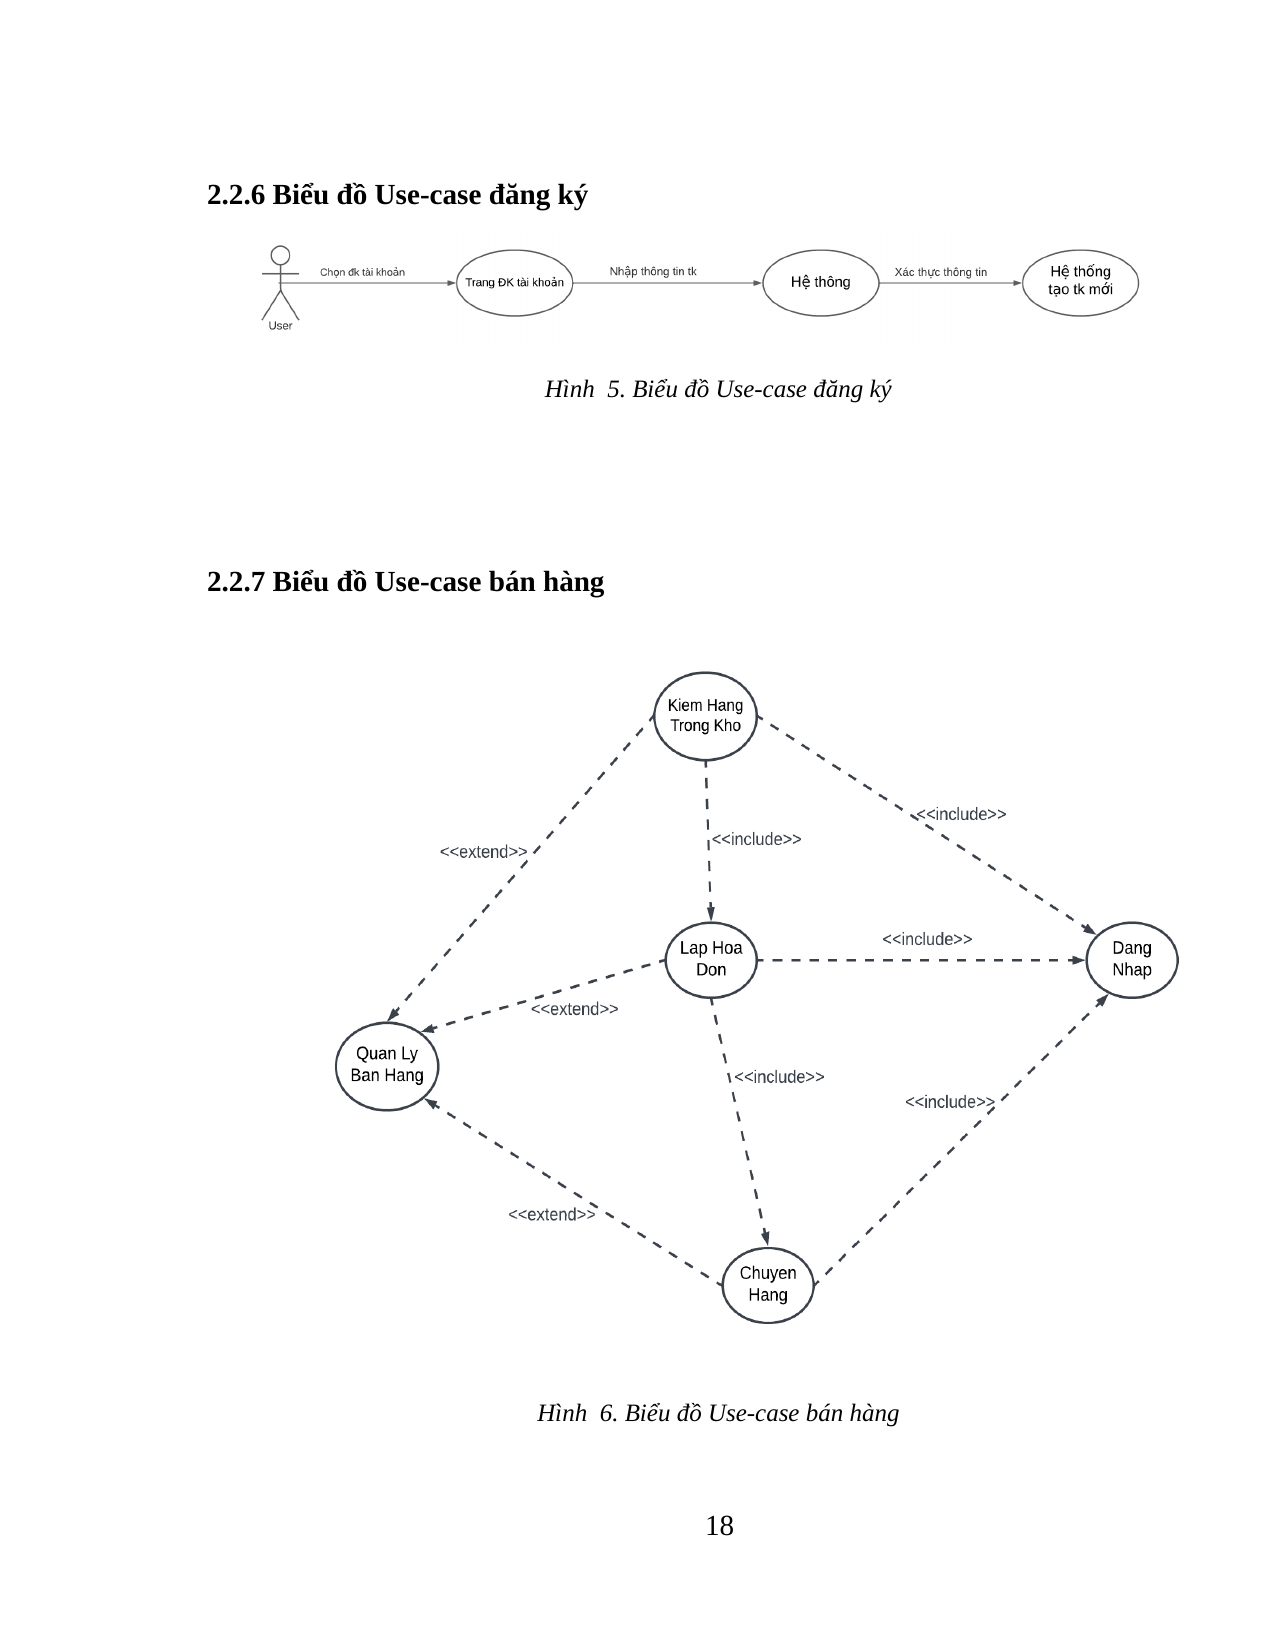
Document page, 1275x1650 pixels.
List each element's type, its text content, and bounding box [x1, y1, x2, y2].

text Hình 5. Biểu đồ Use-case đăng ký [207, 374, 1157, 403]
subtitle 2.2.6 Biểu đồ Use-case đăng ký [207, 177, 1157, 211]
picture [281, 626, 1232, 1369]
text Hình 6. Biểu đồ Use-case bán hàng [207, 1398, 1157, 1427]
picture [206, 227, 1157, 349]
subtitle 2.2.7 Biểu đồ Use-case bán hàng [207, 564, 1157, 597]
